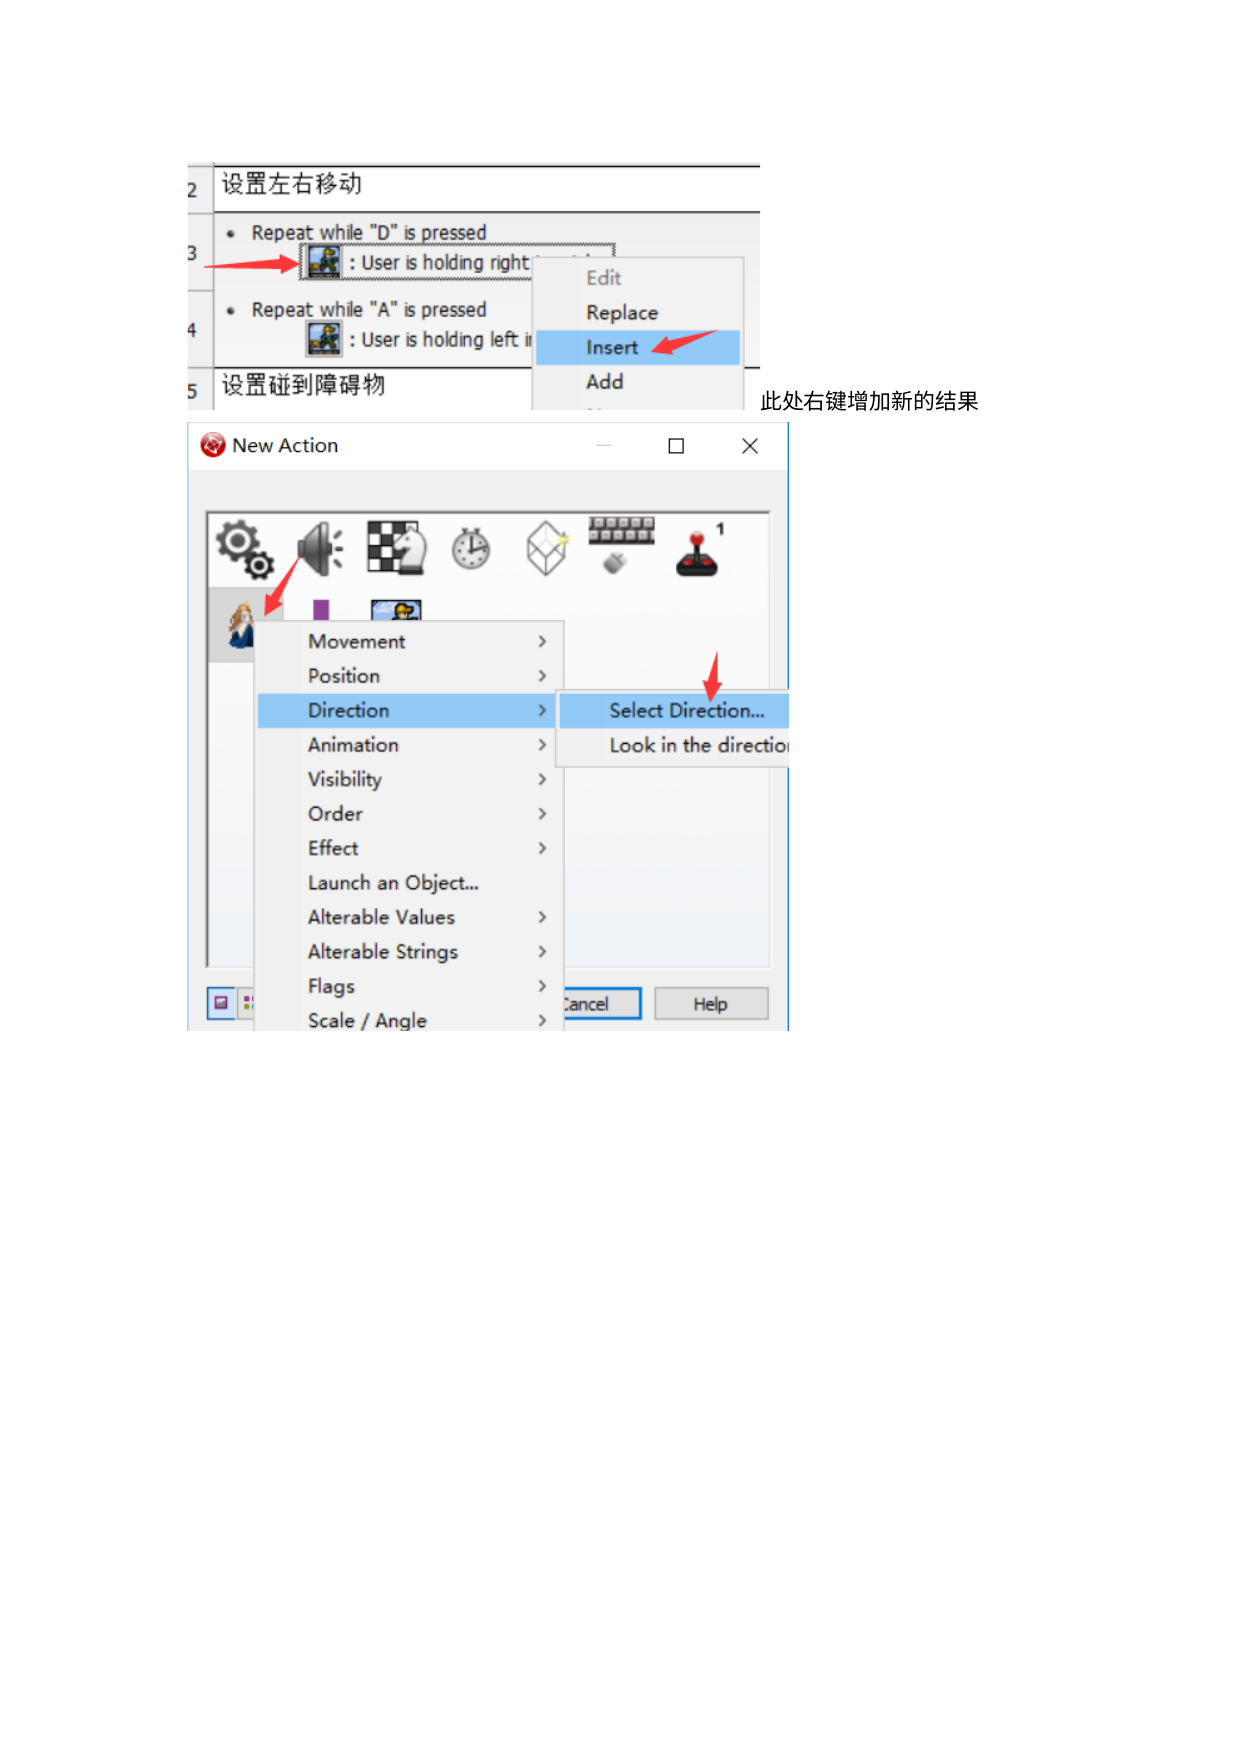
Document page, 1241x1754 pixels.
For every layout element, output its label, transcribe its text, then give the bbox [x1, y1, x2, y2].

picture [187, 162, 761, 410]
picture [187, 422, 789, 1031]
